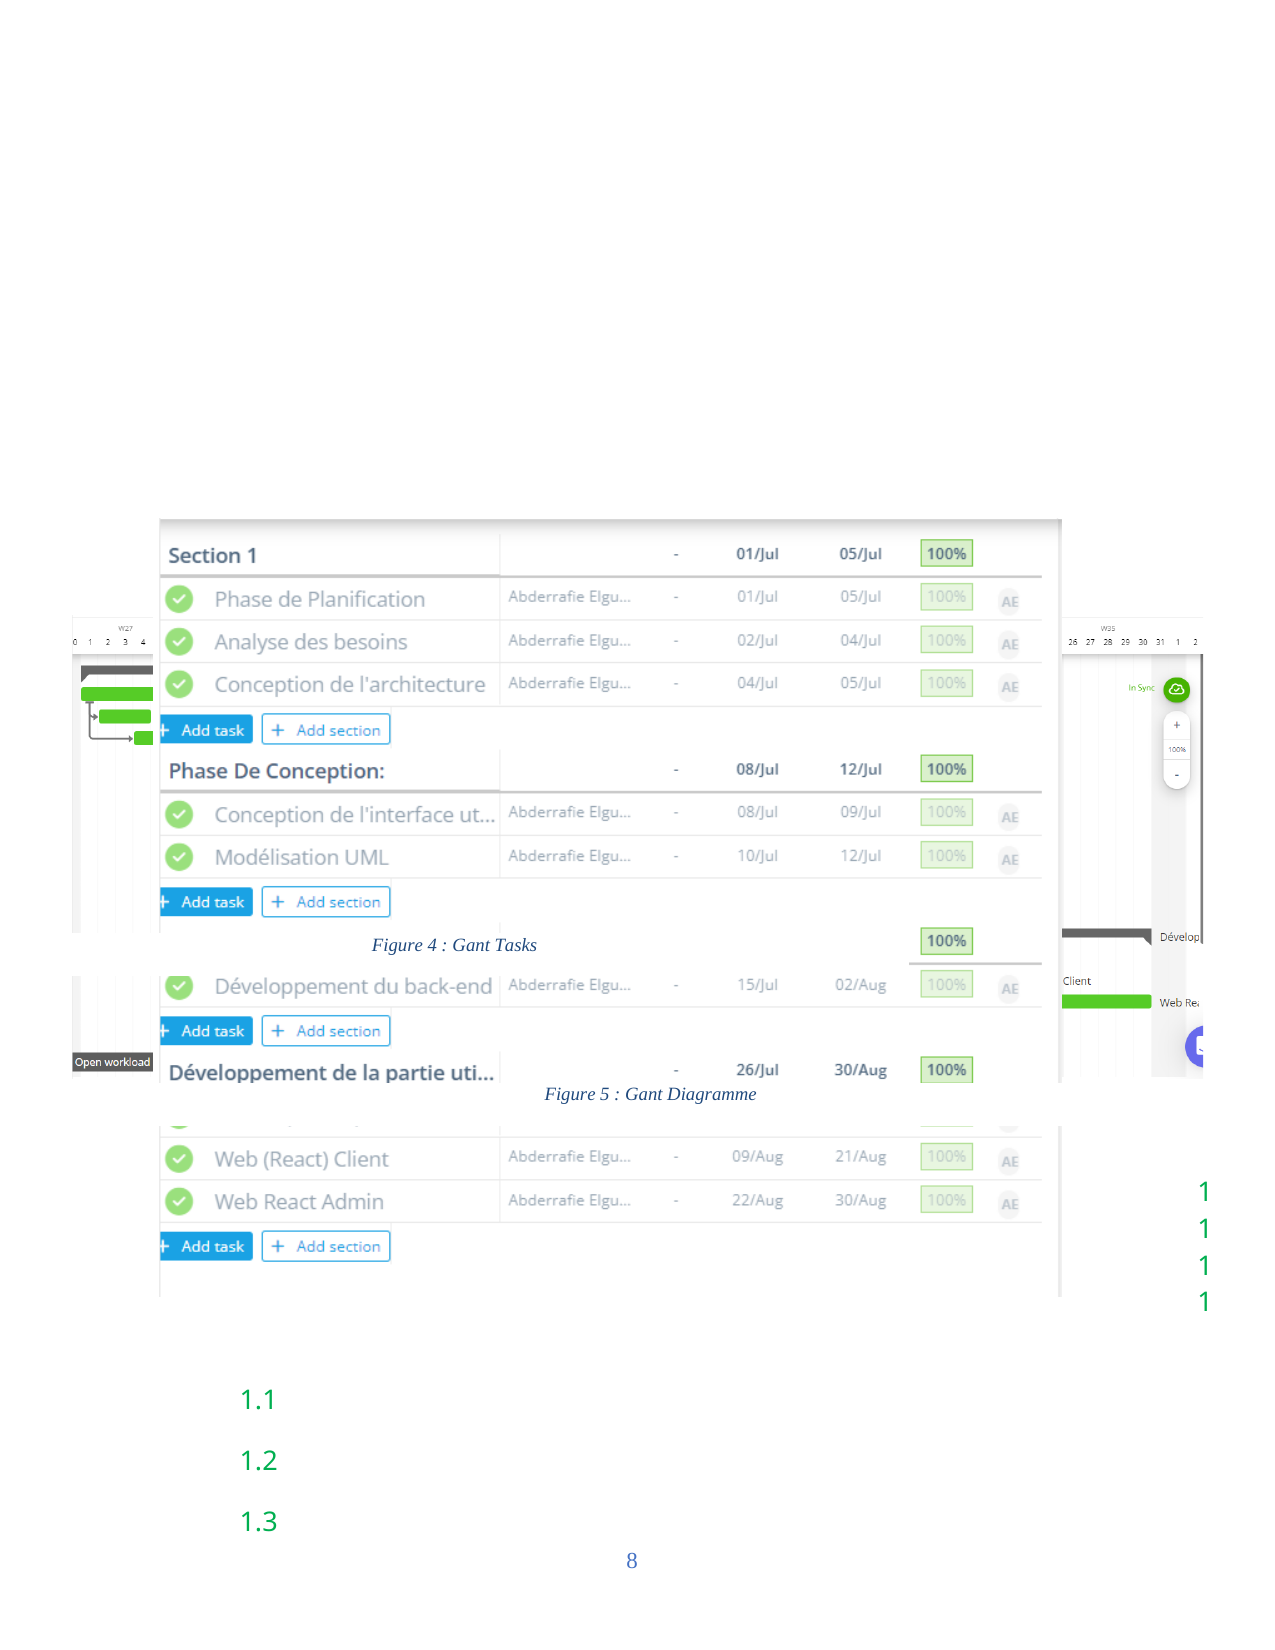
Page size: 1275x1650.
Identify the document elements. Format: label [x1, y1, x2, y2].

picture [153, 1126, 1062, 1297]
picture [71, 518, 1204, 1083]
